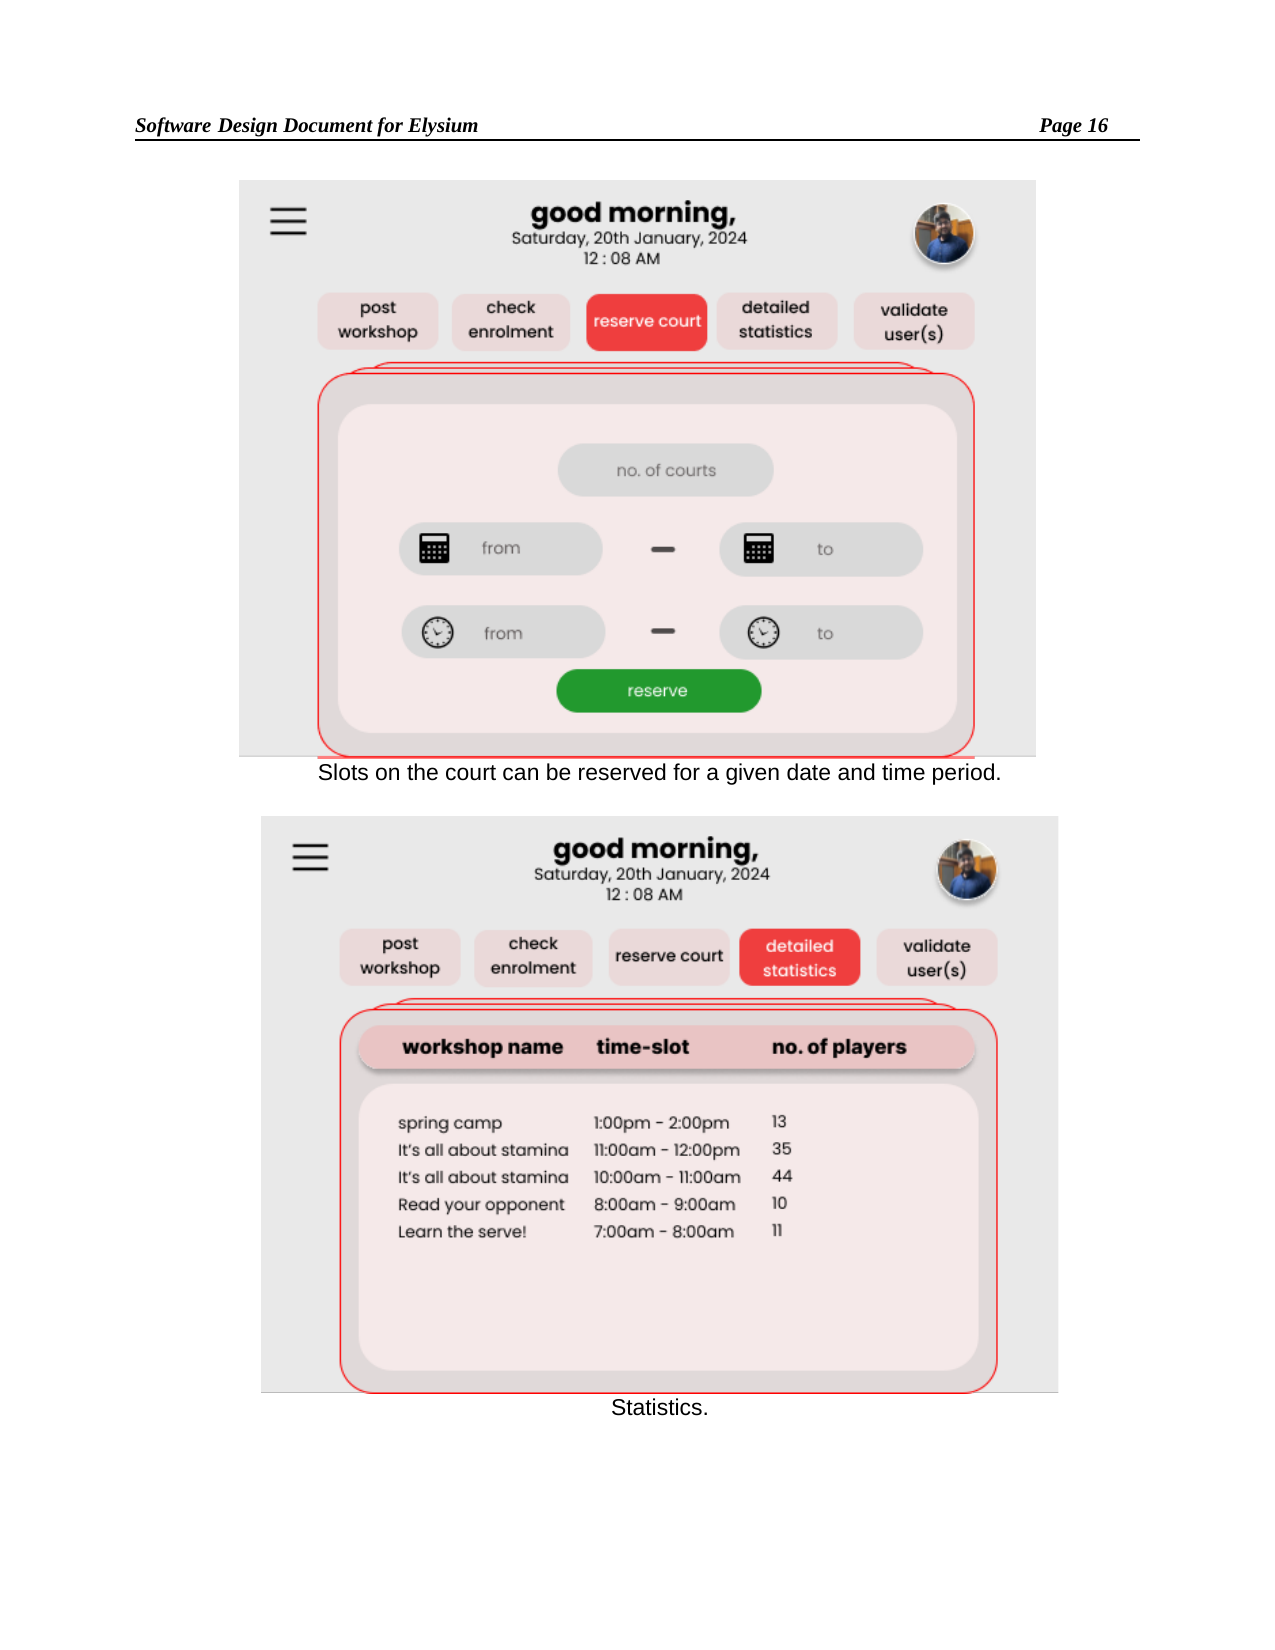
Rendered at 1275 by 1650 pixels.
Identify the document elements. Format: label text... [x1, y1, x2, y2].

picture [261, 816, 1059, 1394]
picture [239, 180, 1036, 759]
text Statistics. [179, 1393, 1140, 1420]
